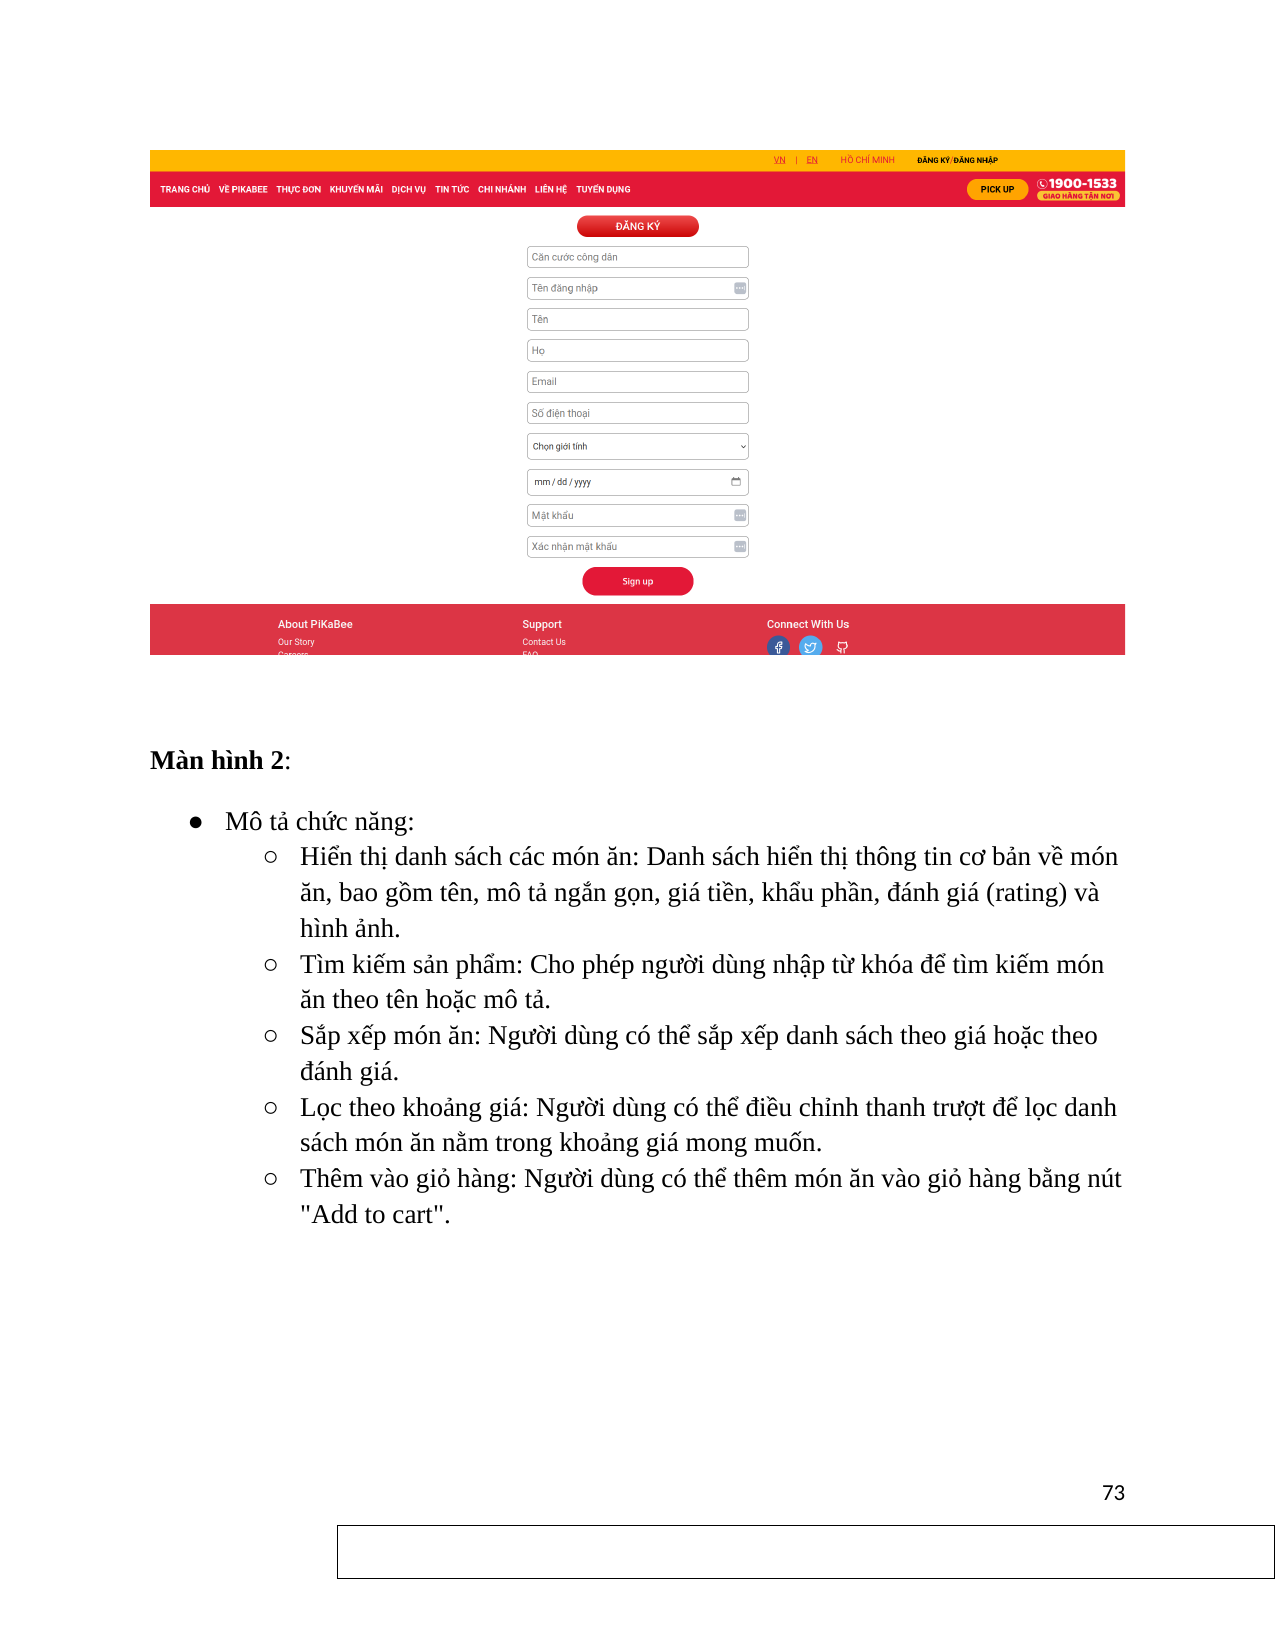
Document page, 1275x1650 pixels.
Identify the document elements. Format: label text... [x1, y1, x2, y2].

list Mô tả chức năng: [187, 805, 1125, 836]
list Sắp xếp món ăn: Người dùng có thể sắp xếp danh sách theo giá hoặc theo đánh giá. [262, 1019, 1125, 1086]
list Tìm kiếm sản phẩm: Cho phép người dùng nhập từ khóa để tìm kiếm món ăn theo tên hoặc mô tả. [262, 948, 1125, 1014]
text Màn hình 2: [150, 744, 1125, 775]
list Lọc theo khoảng giá: Người dùng có thể điều chỉnh thanh trượt để lọc danh sách món ăn nằm trong khoảng giá mong muốn. [262, 1091, 1125, 1157]
list Thêm vào giỏ hàng: Người dùng có thể thêm món ăn vào giỏ hàng bằng nút "Add to cart". [262, 1162, 1125, 1229]
list Hiển thị danh sách các món ăn: Danh sách hiển thị thông tin cơ bản về món ăn, bao gồm tên, mô tả ngắn gọn, giá tiền, khẩu phần, đánh giá (rating) và hình ảnh. [262, 841, 1125, 943]
picture [150, 150, 1125, 655]
